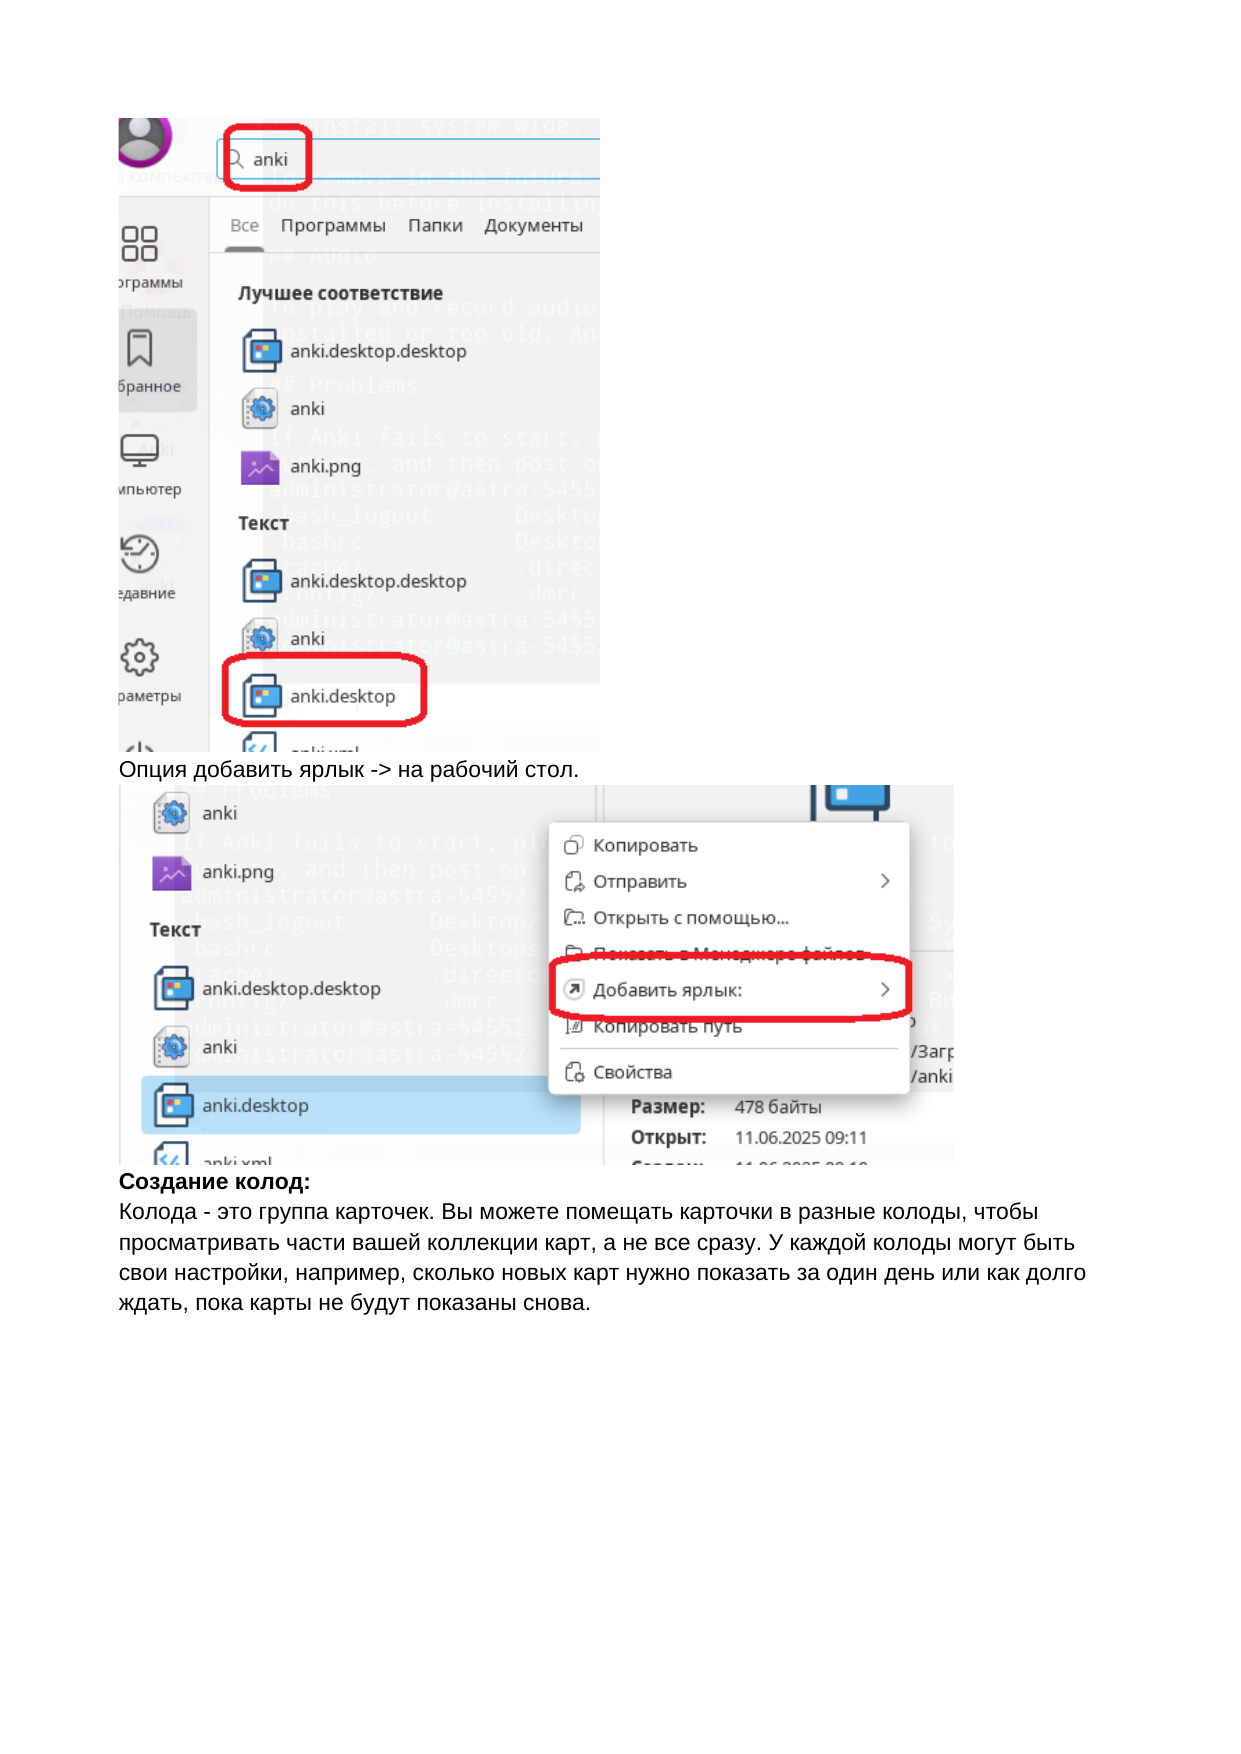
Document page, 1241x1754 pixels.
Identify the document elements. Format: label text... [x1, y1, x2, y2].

text Колода - это группа карточек. Вы можете помещать карточки в разные колоды, чтобы просматривать части вашей коллекции карт, а не все сразу. У каждой колоды могут быть свои настройки, например, сколько новых карт нужно показать за один день или как долго ждать, пока карты не будут показаны снова. [118, 1198, 1122, 1315]
text Создание колод: [118, 1168, 1122, 1194]
picture [118, 118, 600, 752]
text Опция добавить ярлык -> на рабочий стол. [118, 756, 1122, 782]
picture [118, 785, 954, 1165]
